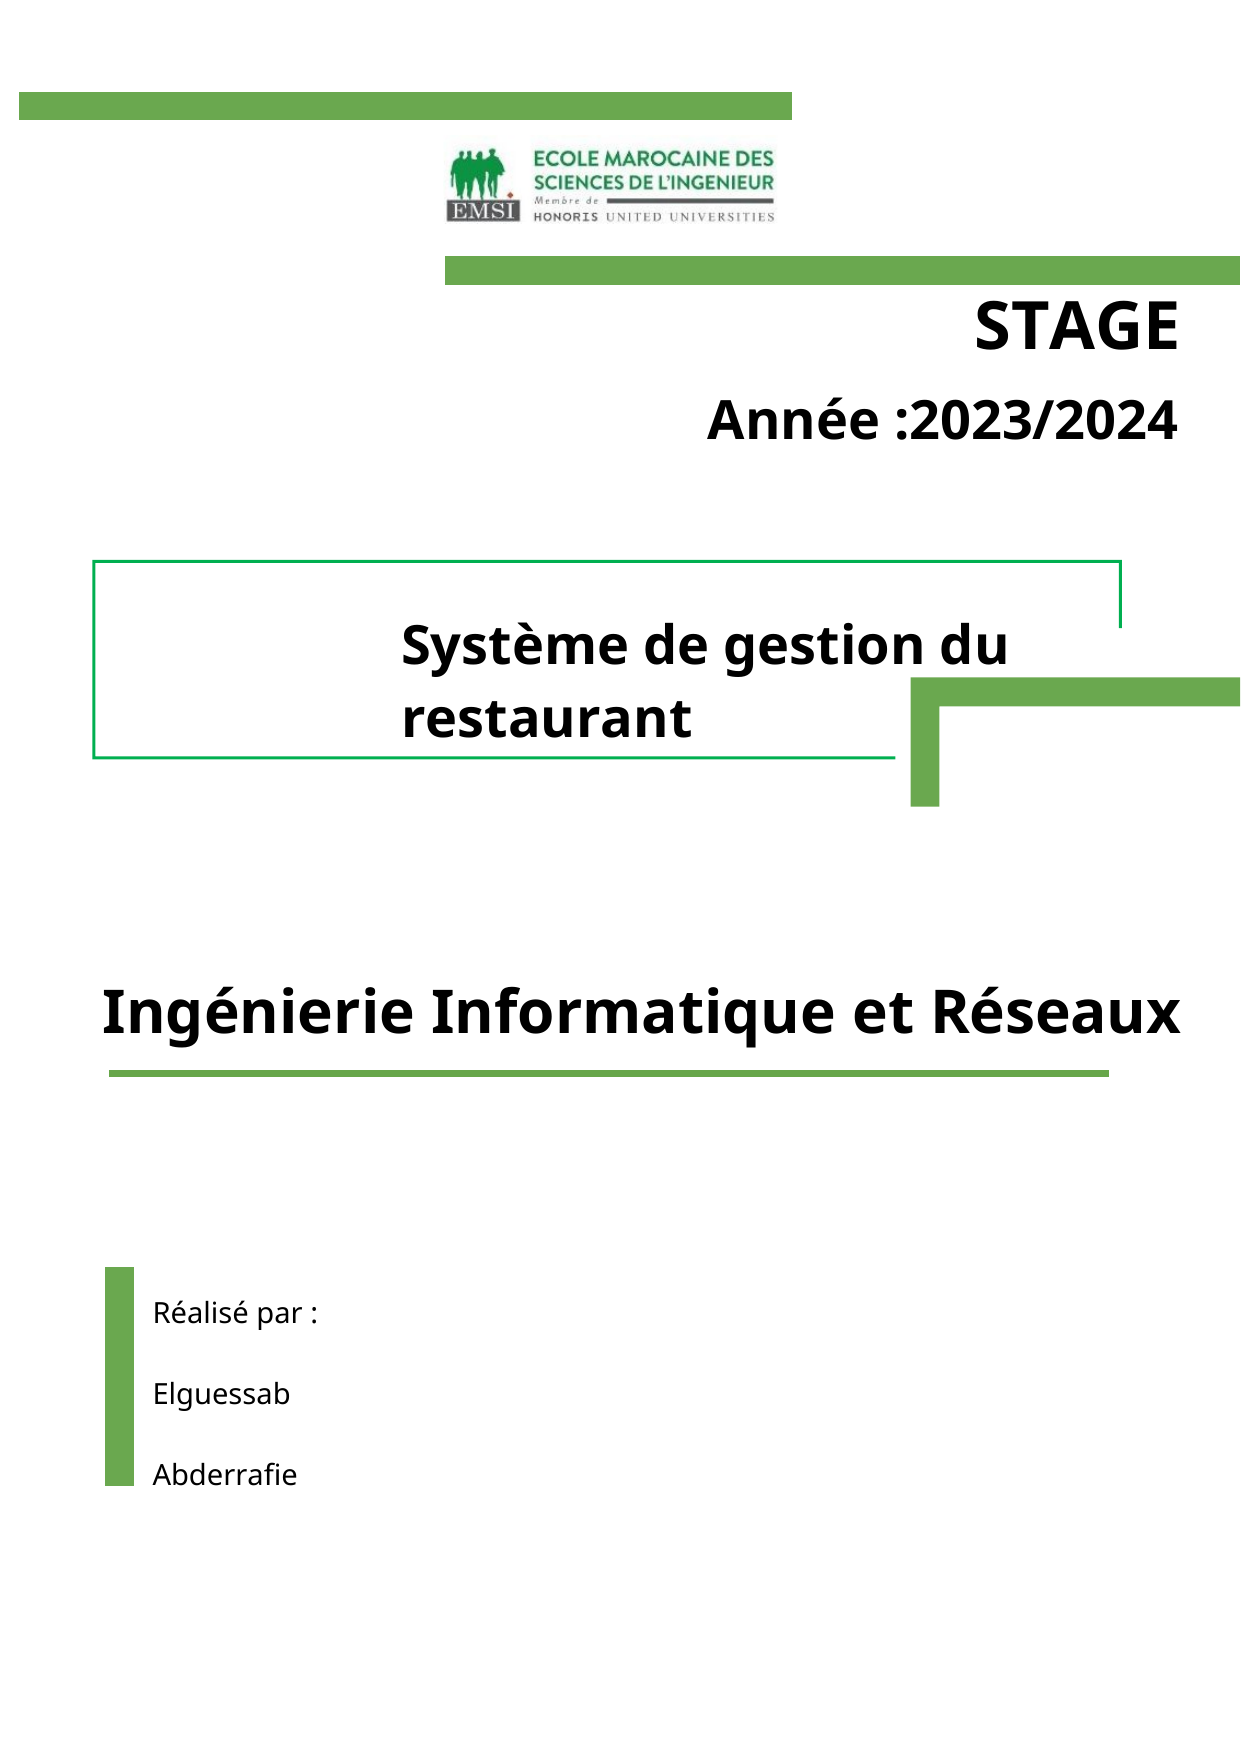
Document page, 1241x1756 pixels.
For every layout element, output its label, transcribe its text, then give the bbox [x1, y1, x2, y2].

text Année :2023/2024 [708, 381, 1192, 455]
picture [443, 135, 778, 187]
title STAGE [77, 187, 1181, 369]
text Ingénierie Informatique et Réseaux [103, 969, 1192, 1051]
text Système de gestion du restaurant [401, 606, 1192, 754]
text Réalisé par : Elguessab Abderrafie [152, 1292, 440, 1494]
